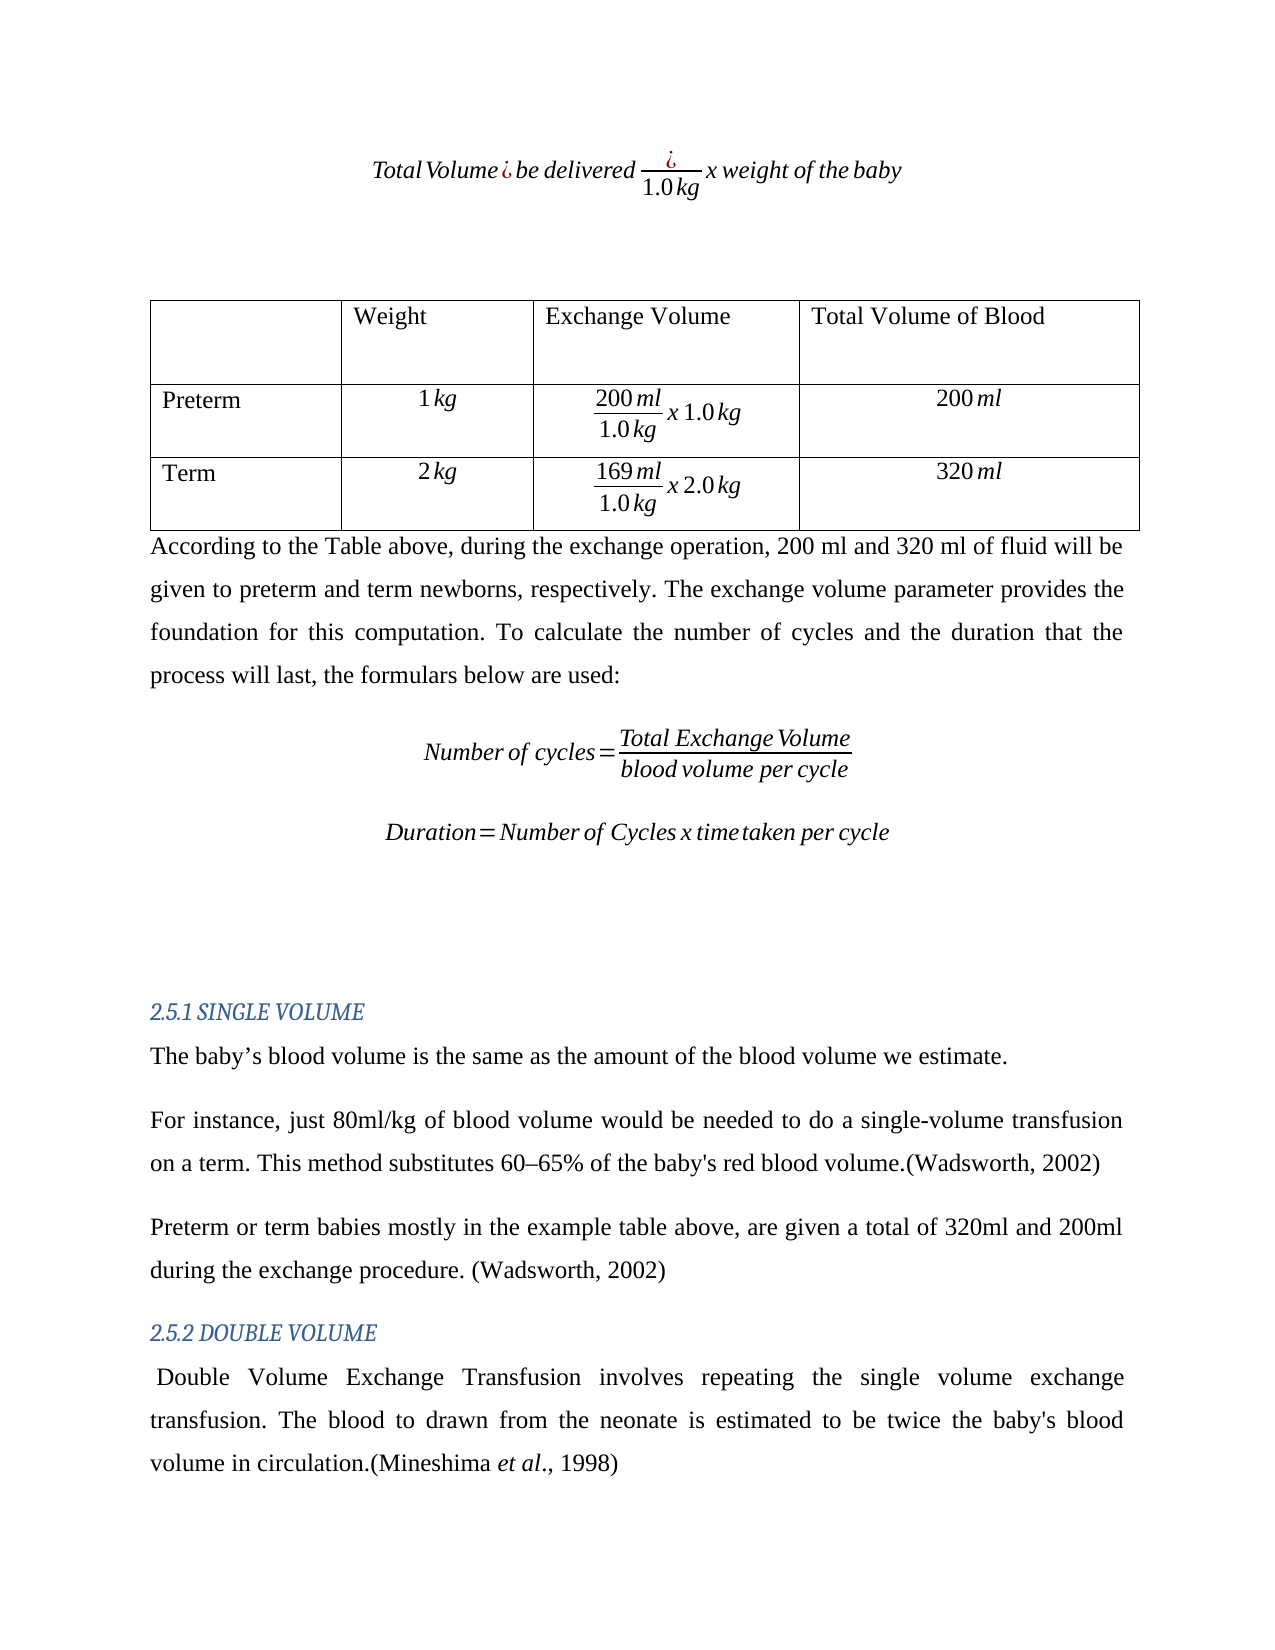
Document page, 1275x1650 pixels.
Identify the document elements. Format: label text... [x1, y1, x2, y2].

table_cell [342, 385, 533, 457]
text Double Volume Exchange Transfusion involves repeating the single volume exchange transfusion. The blood to drawn from the neonate is estimated to be twice the baby's blood volume in circulation.(Mineshima et al., 1998) [150, 1362, 1125, 1477]
table_cell [800, 458, 1139, 530]
subtitle 2.5.1 SINGLE VOLUME [150, 998, 1125, 1027]
table_cell [534, 385, 799, 457]
table_header Exchange Volume [534, 301, 799, 384]
table_cell [800, 385, 1139, 457]
subtitle 2.5.2 DOUBLE VOLUME [150, 1319, 1125, 1348]
text According to the Table above, during the exchange operation, 200 ml and 320 ml of fluid will be given to preterm and term newborns, respectively. The exchange volume parameter provides the foundation for this computation. To calculate the number of cycles and the duration that the process will last, the formulars below are used: [150, 531, 1125, 689]
table_cell Preterm [151, 385, 341, 457]
table_header Total Volume of Blood [800, 301, 1139, 384]
table_cell [534, 458, 799, 530]
text For instance, just 80ml/kg of blood volume would be needed to do a single-volume transfusion on a term. This method substitutes 60–65% of the baby's red blood volume.(Wadsworth, 2002) [150, 1105, 1125, 1177]
text Preterm or term babies mostly in the example table above, are given a total of 320ml and 200ml during the exchange procedure. (Wadsworth, 2002) [150, 1212, 1125, 1284]
table_cell [342, 458, 533, 530]
table_header [151, 301, 341, 384]
table_header Weight [342, 301, 533, 384]
table_cell Term [151, 458, 341, 530]
text The baby’s blood volume is the same as the amount of the blood volume we estimate. [150, 1041, 1125, 1070]
